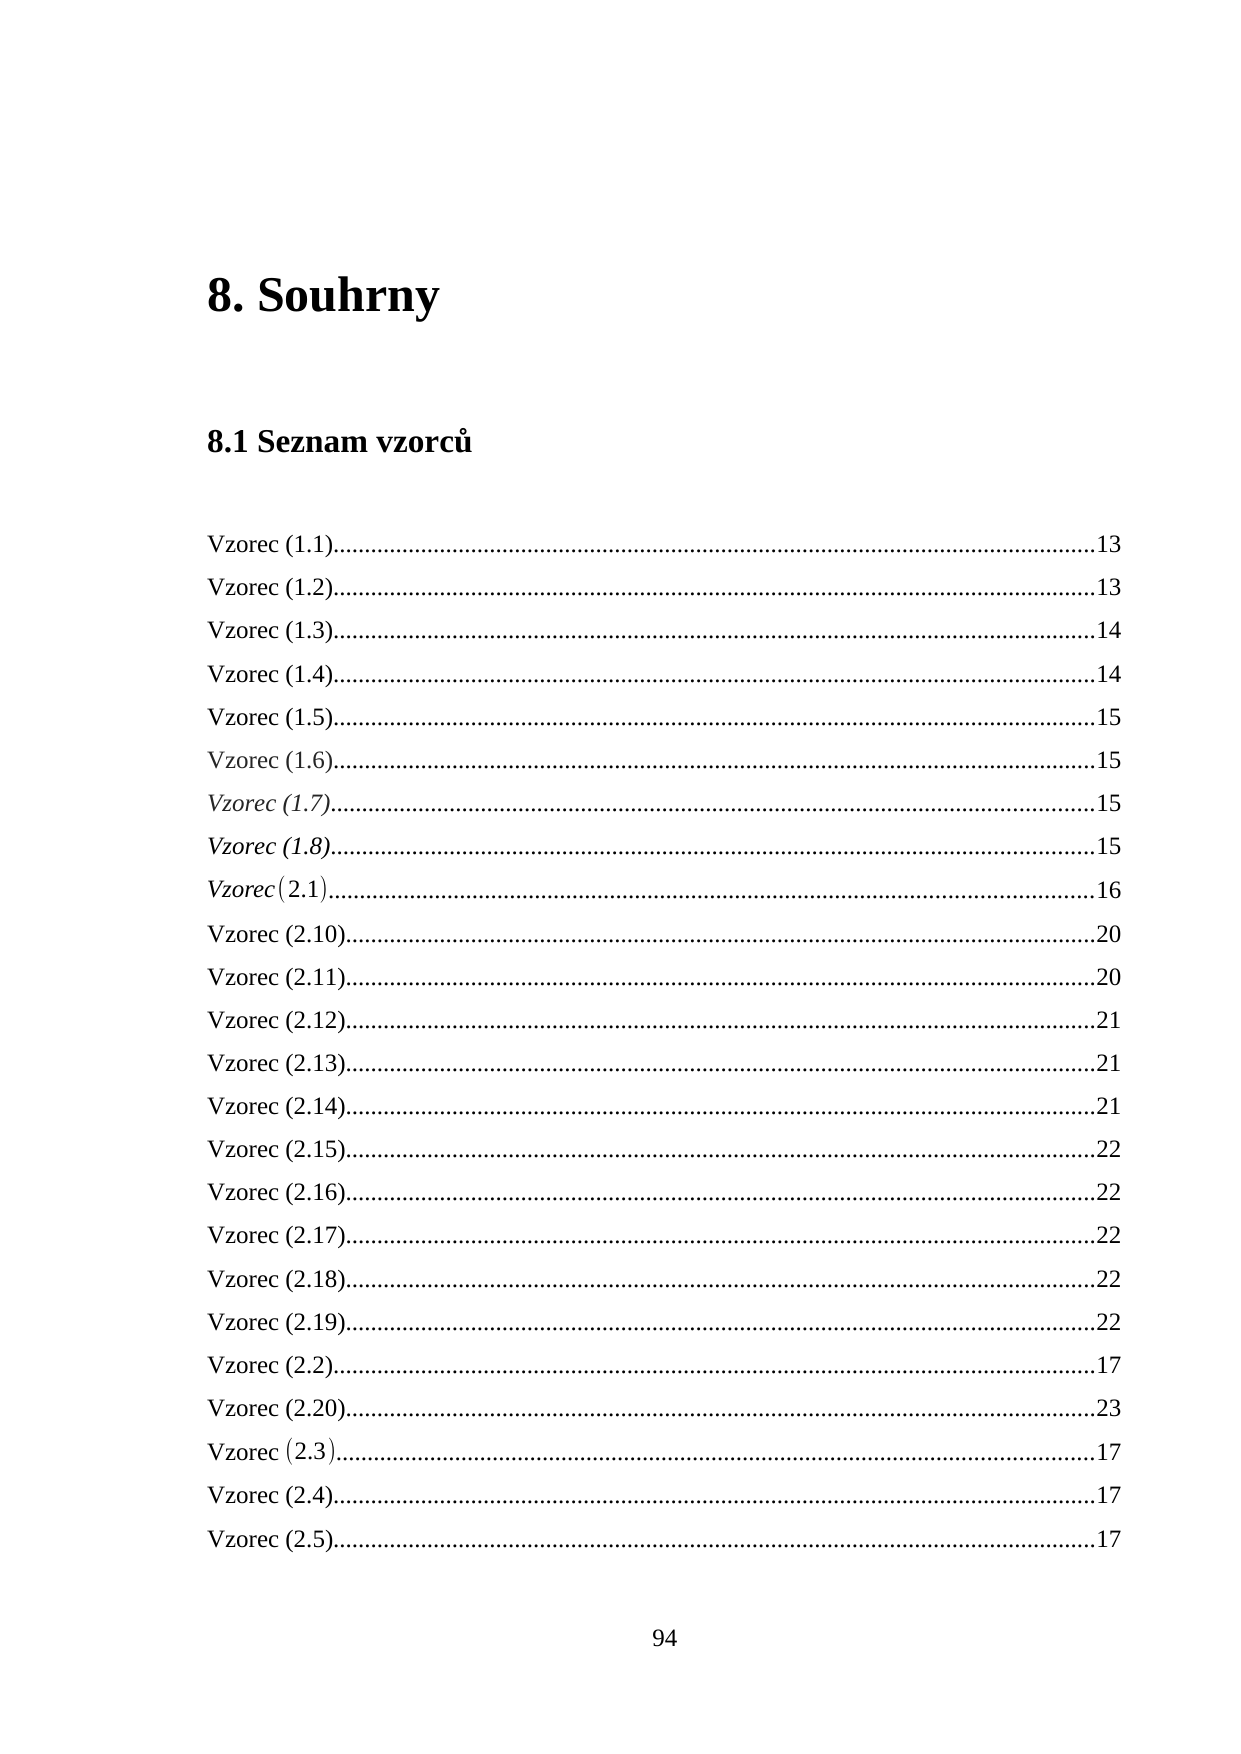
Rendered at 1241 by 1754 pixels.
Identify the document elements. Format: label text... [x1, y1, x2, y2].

text Vzorec (1.4) 14 [207, 659, 1122, 687]
text Vzorec (2.17) 22 [207, 1221, 1122, 1249]
text Vzorec (2.19) 22 [207, 1307, 1122, 1336]
text Vzorec (1.3) 14 [207, 616, 1122, 644]
text Vzorec (2.20) 23 [207, 1393, 1122, 1422]
text Vzorec (1.7) 15 [330, 788, 1122, 817]
text Vzorec (1.6) 15 [333, 745, 1122, 774]
text Vzorec (2.11) 20 [207, 962, 1122, 991]
subtitle 8. Souhrny [207, 265, 1122, 322]
text Vzorec 17 [207, 1436, 1122, 1466]
text Vzorec (2.15) 22 [207, 1134, 1122, 1163]
text Vzorec (1.2) 13 [207, 572, 1122, 601]
text Vzorec (2.10) 20 [207, 919, 1122, 947]
text Vzorec (2.2) 17 [207, 1350, 1122, 1379]
subtitle 8.1 Seznam vzorců [207, 422, 1122, 460]
text Vzorec (1.1) 13 [207, 529, 1122, 558]
text Vzorec (2.18) 22 [207, 1264, 1122, 1292]
text Vzorec (1.5) 15 [207, 702, 1122, 731]
text Vzorec (1.8) 15 [207, 831, 1122, 860]
text 16 [207, 874, 1122, 904]
text Vzorec (2.14) 21 [207, 1091, 1122, 1120]
text Vzorec (2.13) 21 [207, 1048, 1122, 1077]
text Vzorec (2.16) 22 [207, 1177, 1122, 1206]
text Vzorec (2.5) 17 [207, 1524, 1122, 1552]
text Vzorec (2.4) 17 [207, 1481, 1122, 1509]
text Vzorec (2.12) 21 [207, 1005, 1122, 1034]
